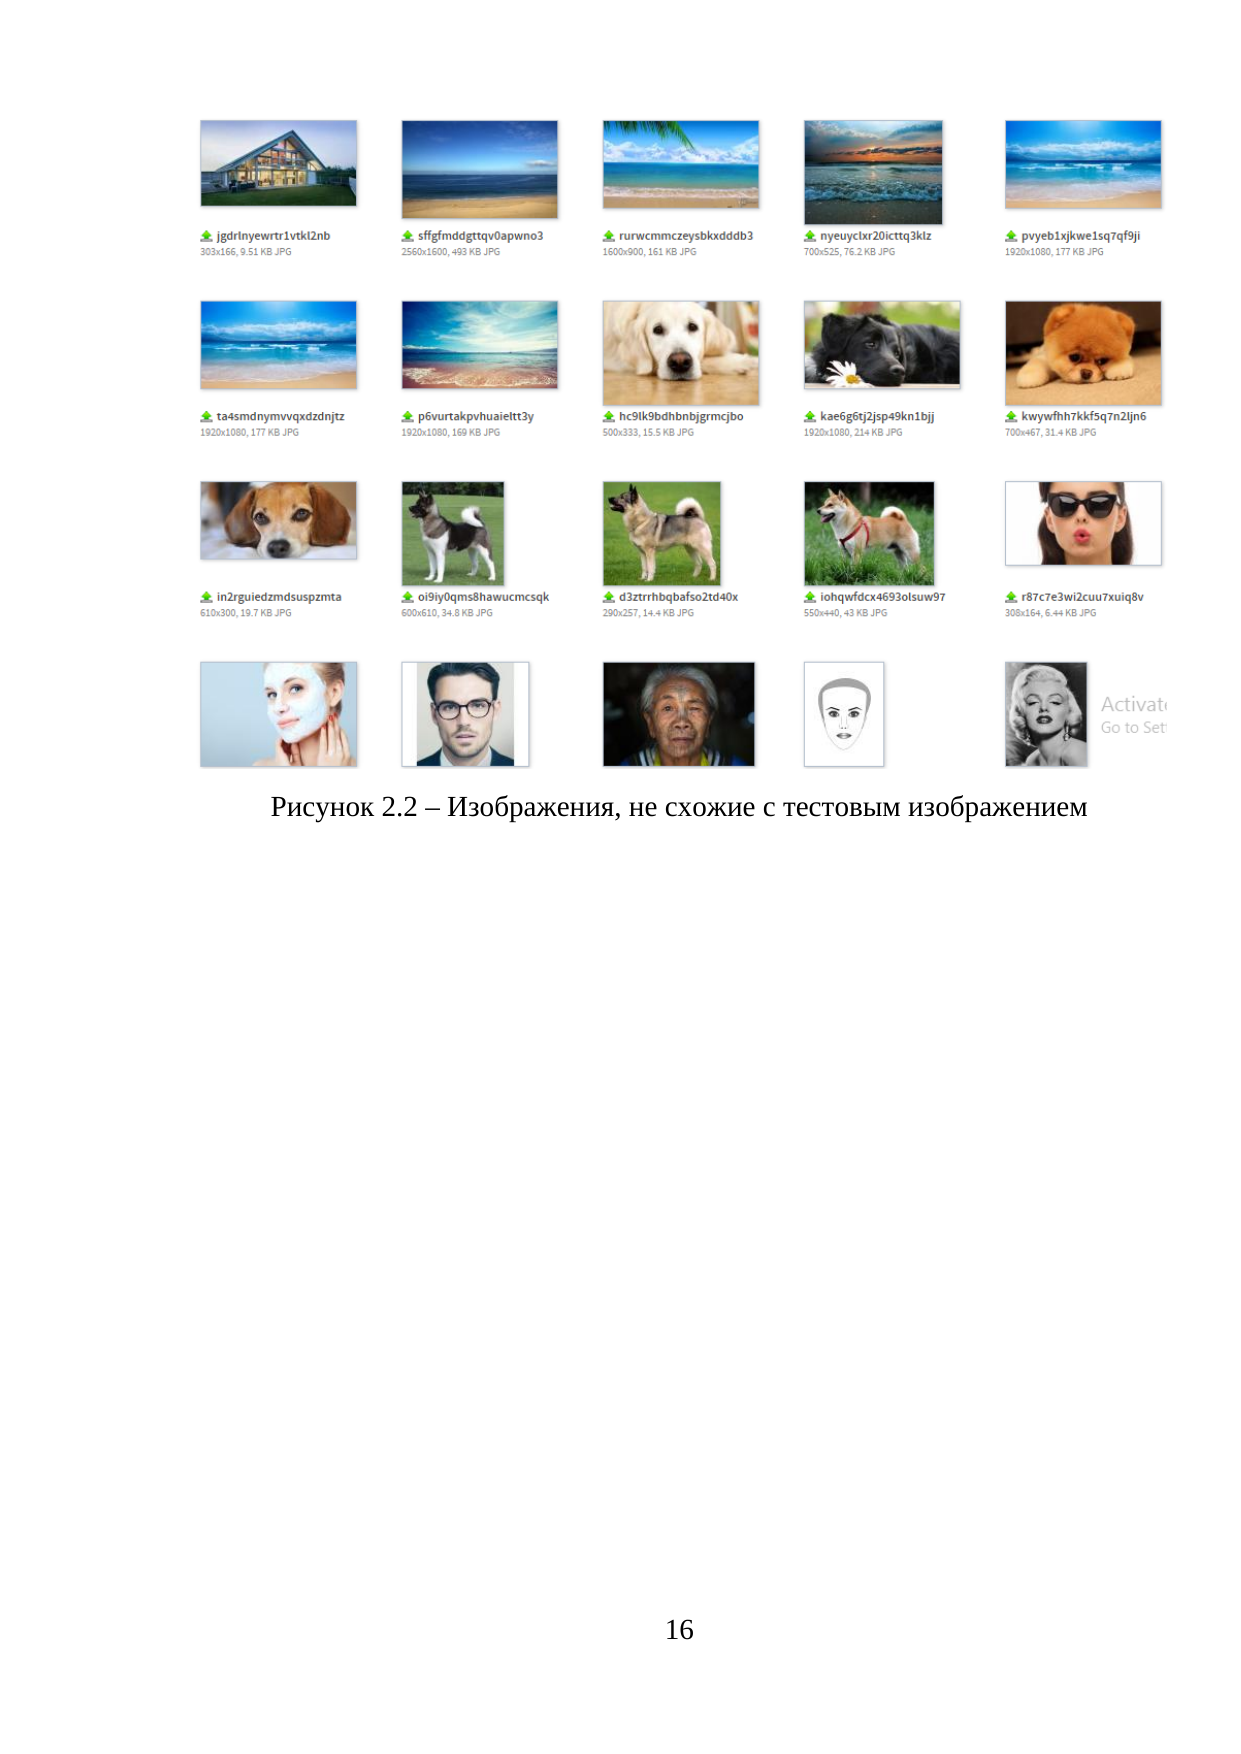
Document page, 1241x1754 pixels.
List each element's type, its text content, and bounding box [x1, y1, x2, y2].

picture [191, 118, 1167, 769]
text Рисунок 2.2 – Изображения, не схожие с тестовым изображением [177, 789, 1181, 823]
